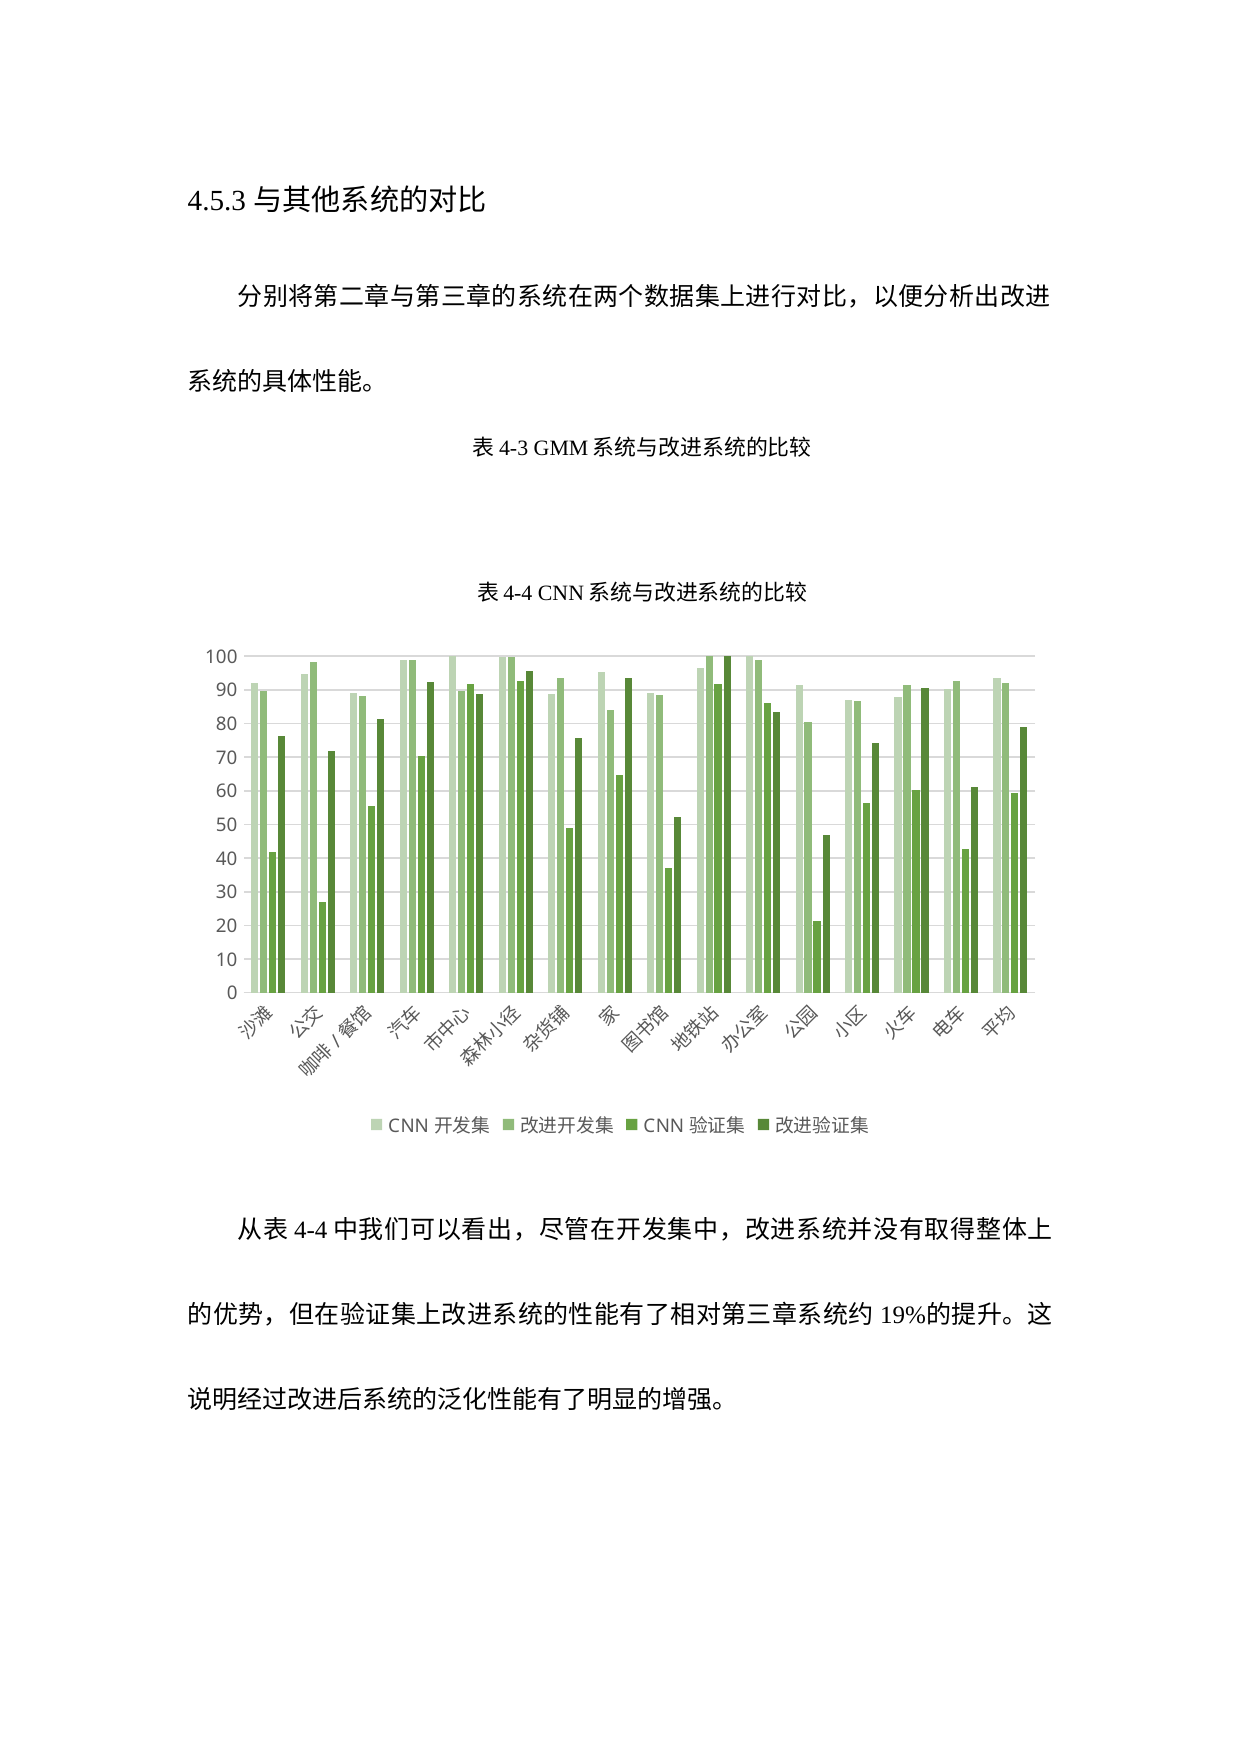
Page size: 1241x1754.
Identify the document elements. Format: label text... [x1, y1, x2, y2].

text 分别将第二章与第三章的系统在两个数据集上进行对比，以便分析出改进系统的具体性能。 [187, 261, 1053, 414]
subtitle 表4-4 CNN系统与改进系统的比较 [187, 574, 1053, 608]
subtitle 4.5.3 与其他系统的对比 [187, 164, 1053, 232]
text 从表4-4中我们可以看出，尽管在开发集中，改进系统并没有取得整体上的优势，但在验证集上改进系统的性能有了相对第三章系统约19%的提升。这说明经过改进后系统的泛化性能有了明显的增强。 [187, 1193, 1053, 1431]
subtitle 表4-3 GMM系统与改进系统的比较 [187, 429, 1053, 463]
